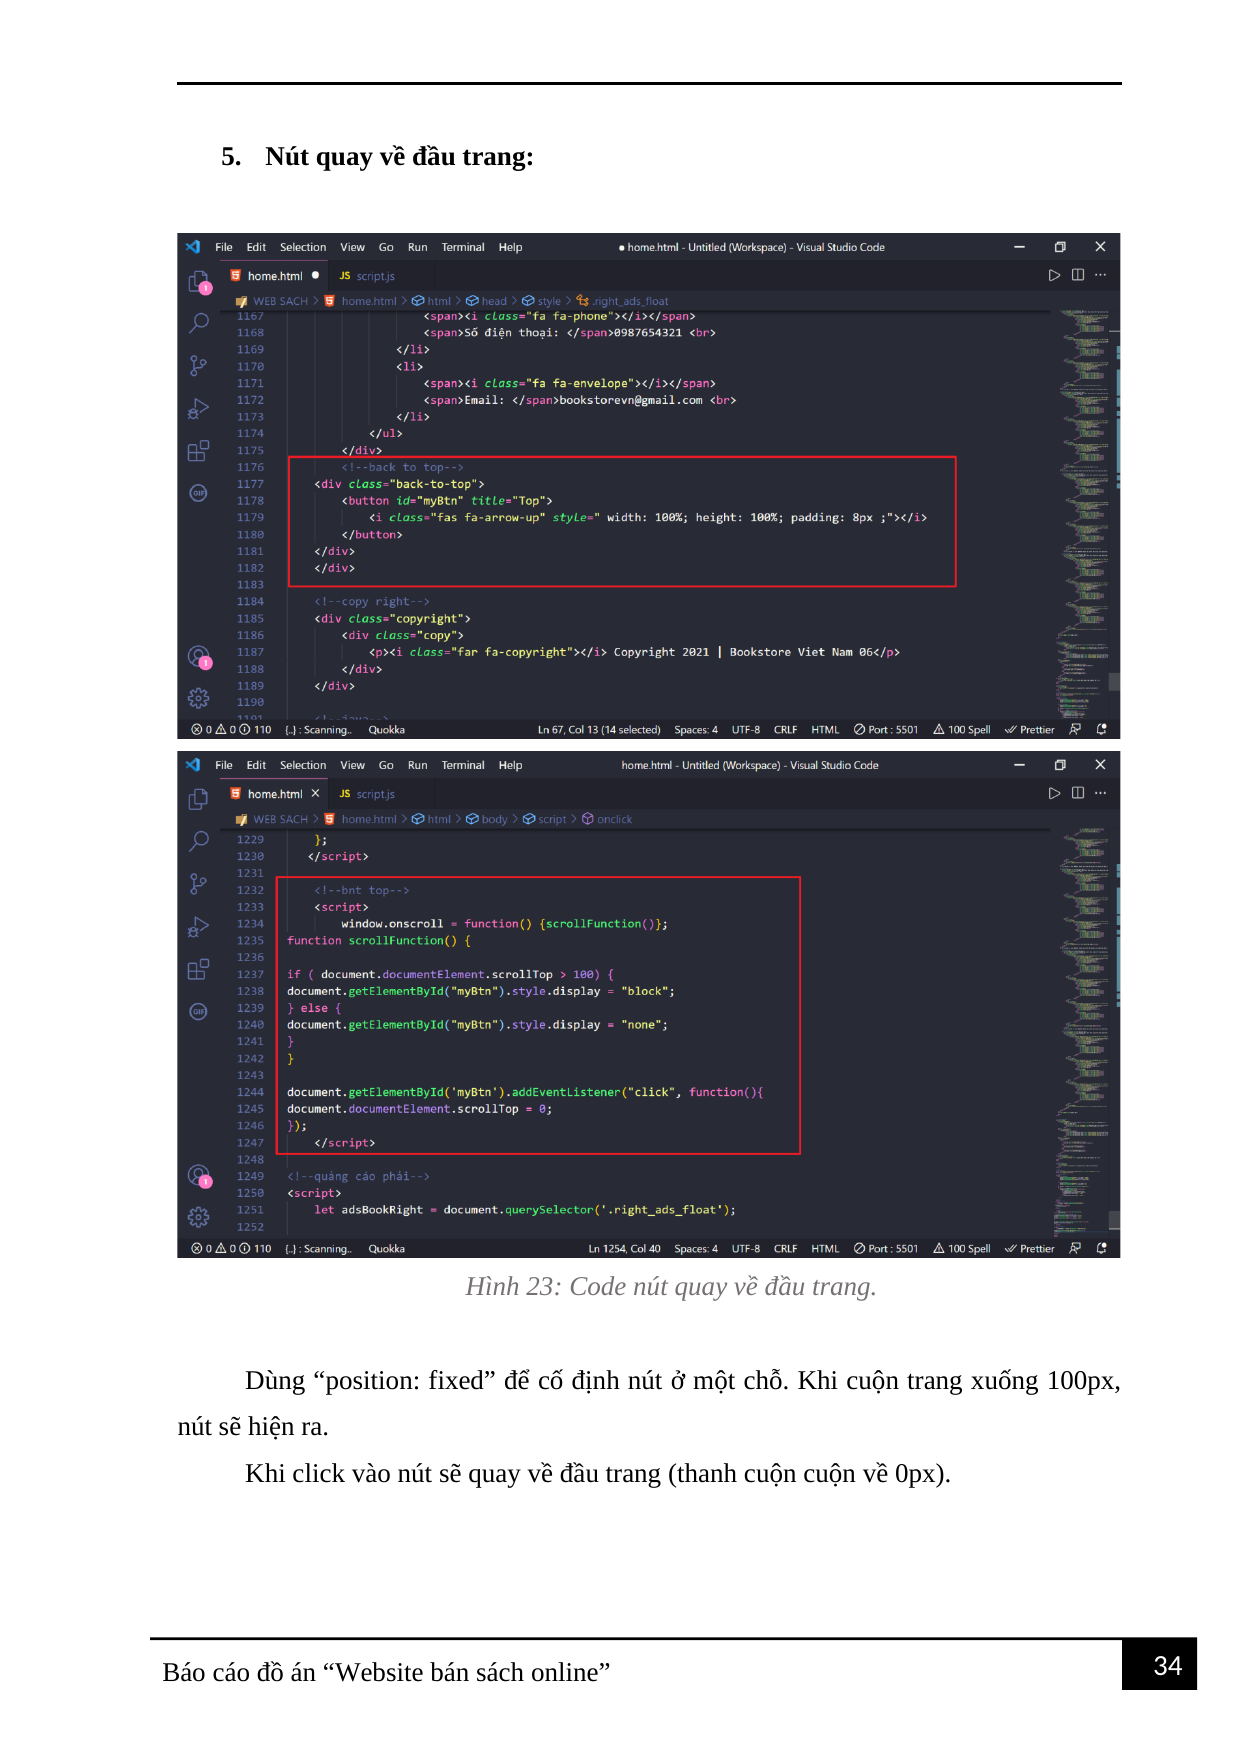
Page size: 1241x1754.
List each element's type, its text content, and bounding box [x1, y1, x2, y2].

text Hình 23: Code nút quay về đầu trang. [221, 1270, 1122, 1302]
list Nút quay về đầu trang: [221, 140, 1122, 171]
text Khi click vào nút sẽ quay về đầu trang (thanh cuộn cuộn về 0px). [177, 1457, 1122, 1488]
picture [177, 751, 1121, 1258]
picture [177, 233, 1121, 739]
text Dùng “position: fixed” để cố định nút ở một chỗ. Khi cuộn trang xuống 100px, nút sẽ hiện ra. [177, 1364, 1122, 1442]
